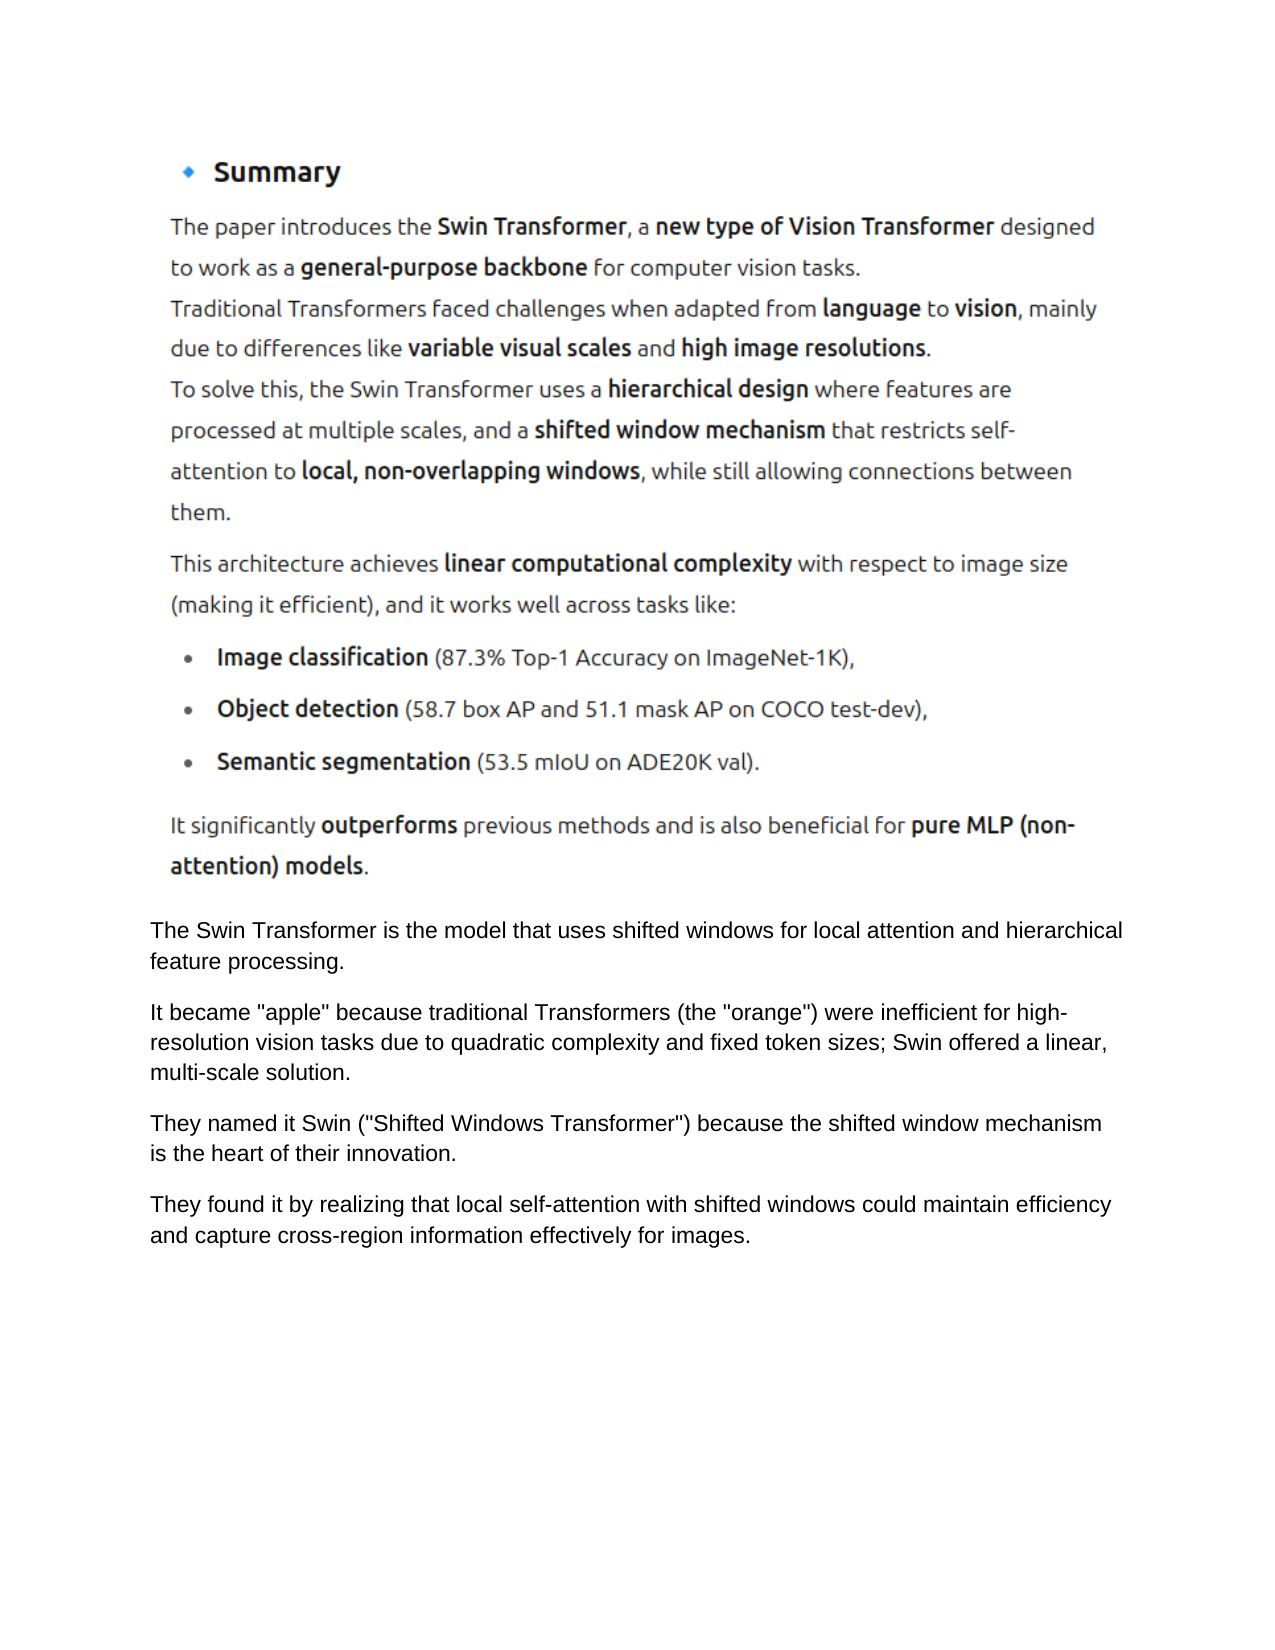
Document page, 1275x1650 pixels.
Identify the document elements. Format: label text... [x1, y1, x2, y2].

text It became "apple" because traditional Transformers (the "orange") were inefficient for high-resolution vision tasks due to quadratic complexity and fixed token sizes; Swin offered a linear, multi-scale solution. [150, 999, 1125, 1086]
text They found it by realizing that local self-attention with shifted windows could maintain efficiency and capture cross-region information effectively for images. [150, 1191, 1125, 1248]
text They named it Swin ("Shifted Windows Transformer") because the shifted window mechanism is the heart of their innovation. [150, 1110, 1125, 1167]
text The Swin Transformer is the model that uses shifted windows for local attention and hierarchical feature processing. [150, 917, 1125, 974]
picture [150, 150, 1125, 893]
